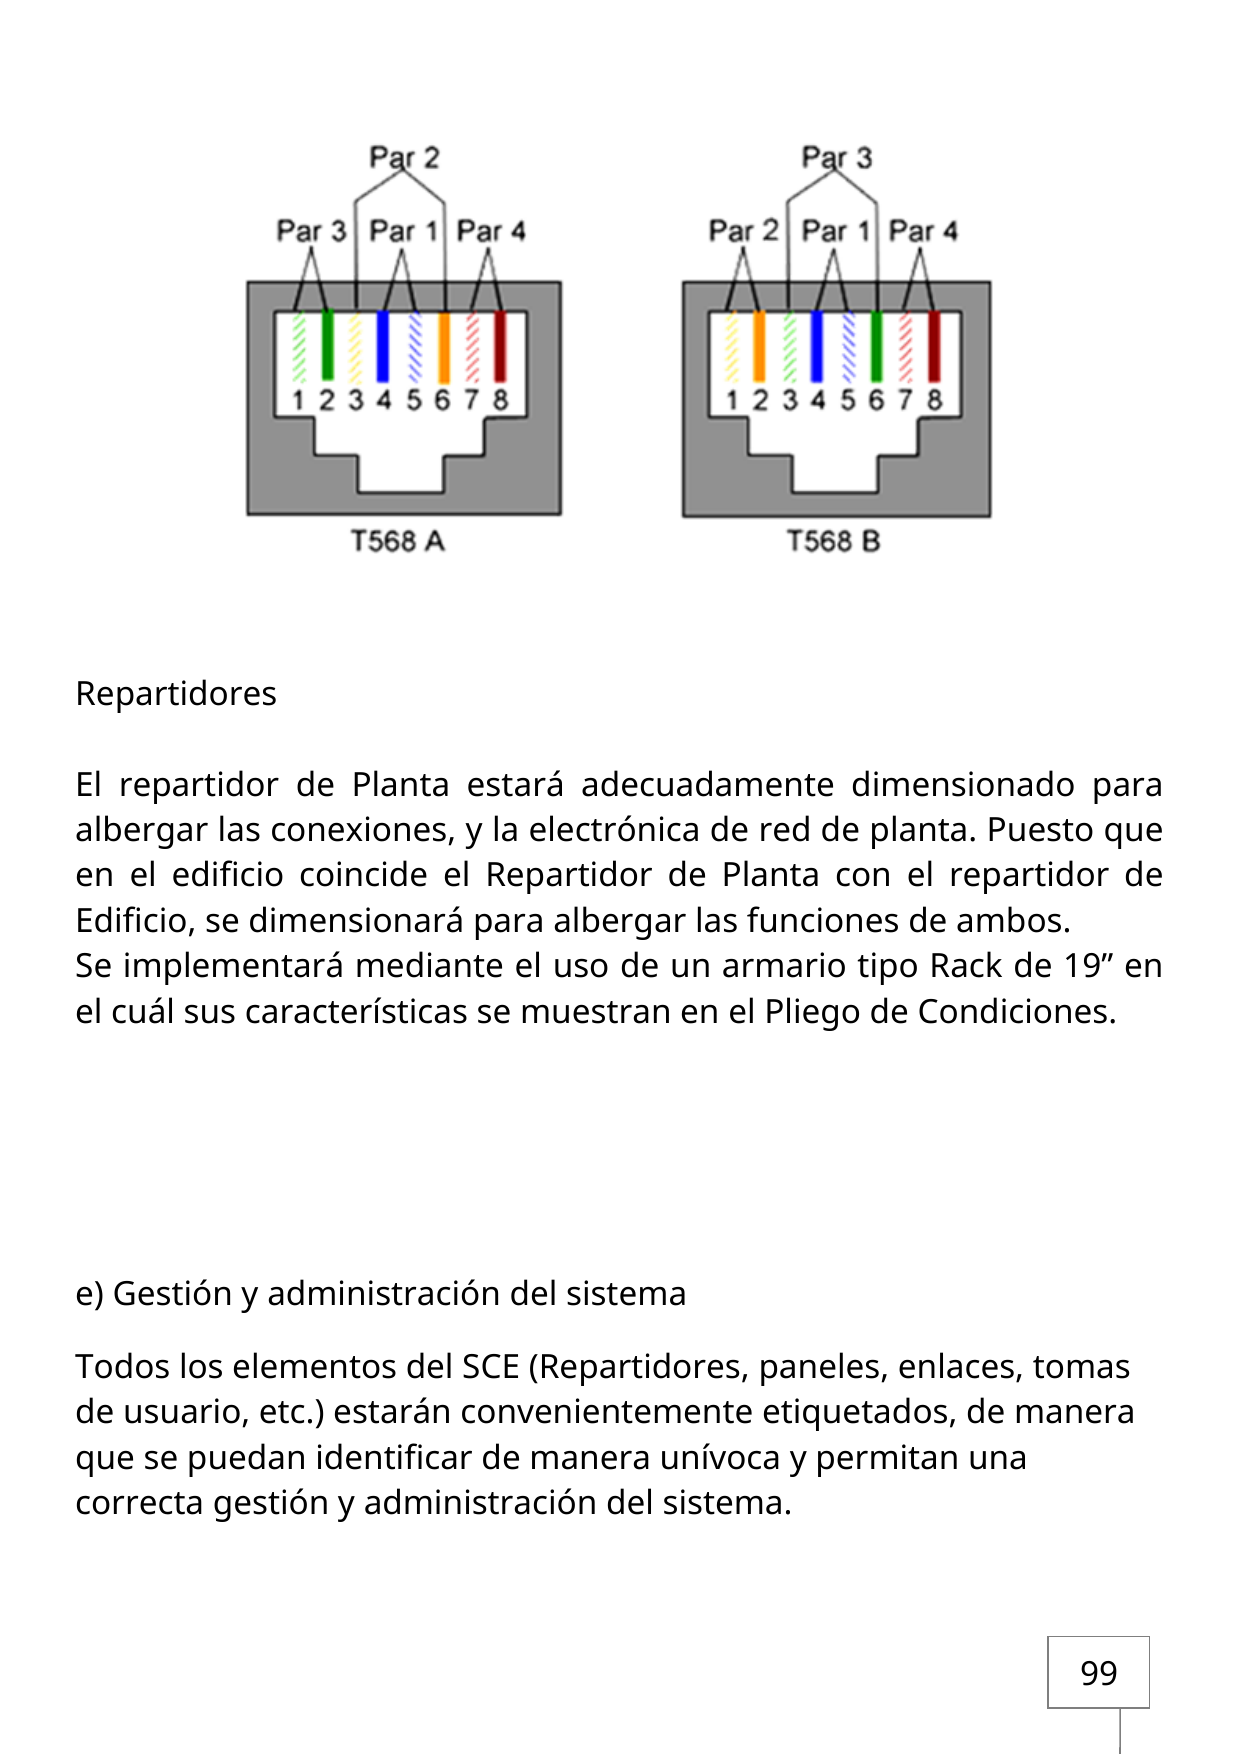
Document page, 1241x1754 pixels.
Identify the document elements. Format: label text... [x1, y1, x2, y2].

text e) Gestión y administración del sistema [75, 1270, 1165, 1315]
text Se implementará mediante el uso de un armario tipo Rack de 19” en el cuál sus características se muestran en el Pliego de Condiciones. [75, 942, 1165, 1033]
text Repartidores [75, 669, 1165, 715]
text El repartidor de Planta estará adecuadamente dimensionado para albergar las conexiones, y la electrónica de red de planta. Puesto que en el edificio coincide el Repartidor de Planta con el repartidor de Edificio, se dimensionará para albergar las funciones de ambos. [75, 760, 1165, 942]
text Todos los elementos del SCE (Repartidores, paneles, enlaces, tomas de usuario, etc.) estarán convenientemente etiquetados, de manera que se puedan identificar de manera unívoca y permitan una correcta gestión y administración del sistema. [75, 1343, 1165, 1524]
picture [225, 119, 1016, 579]
